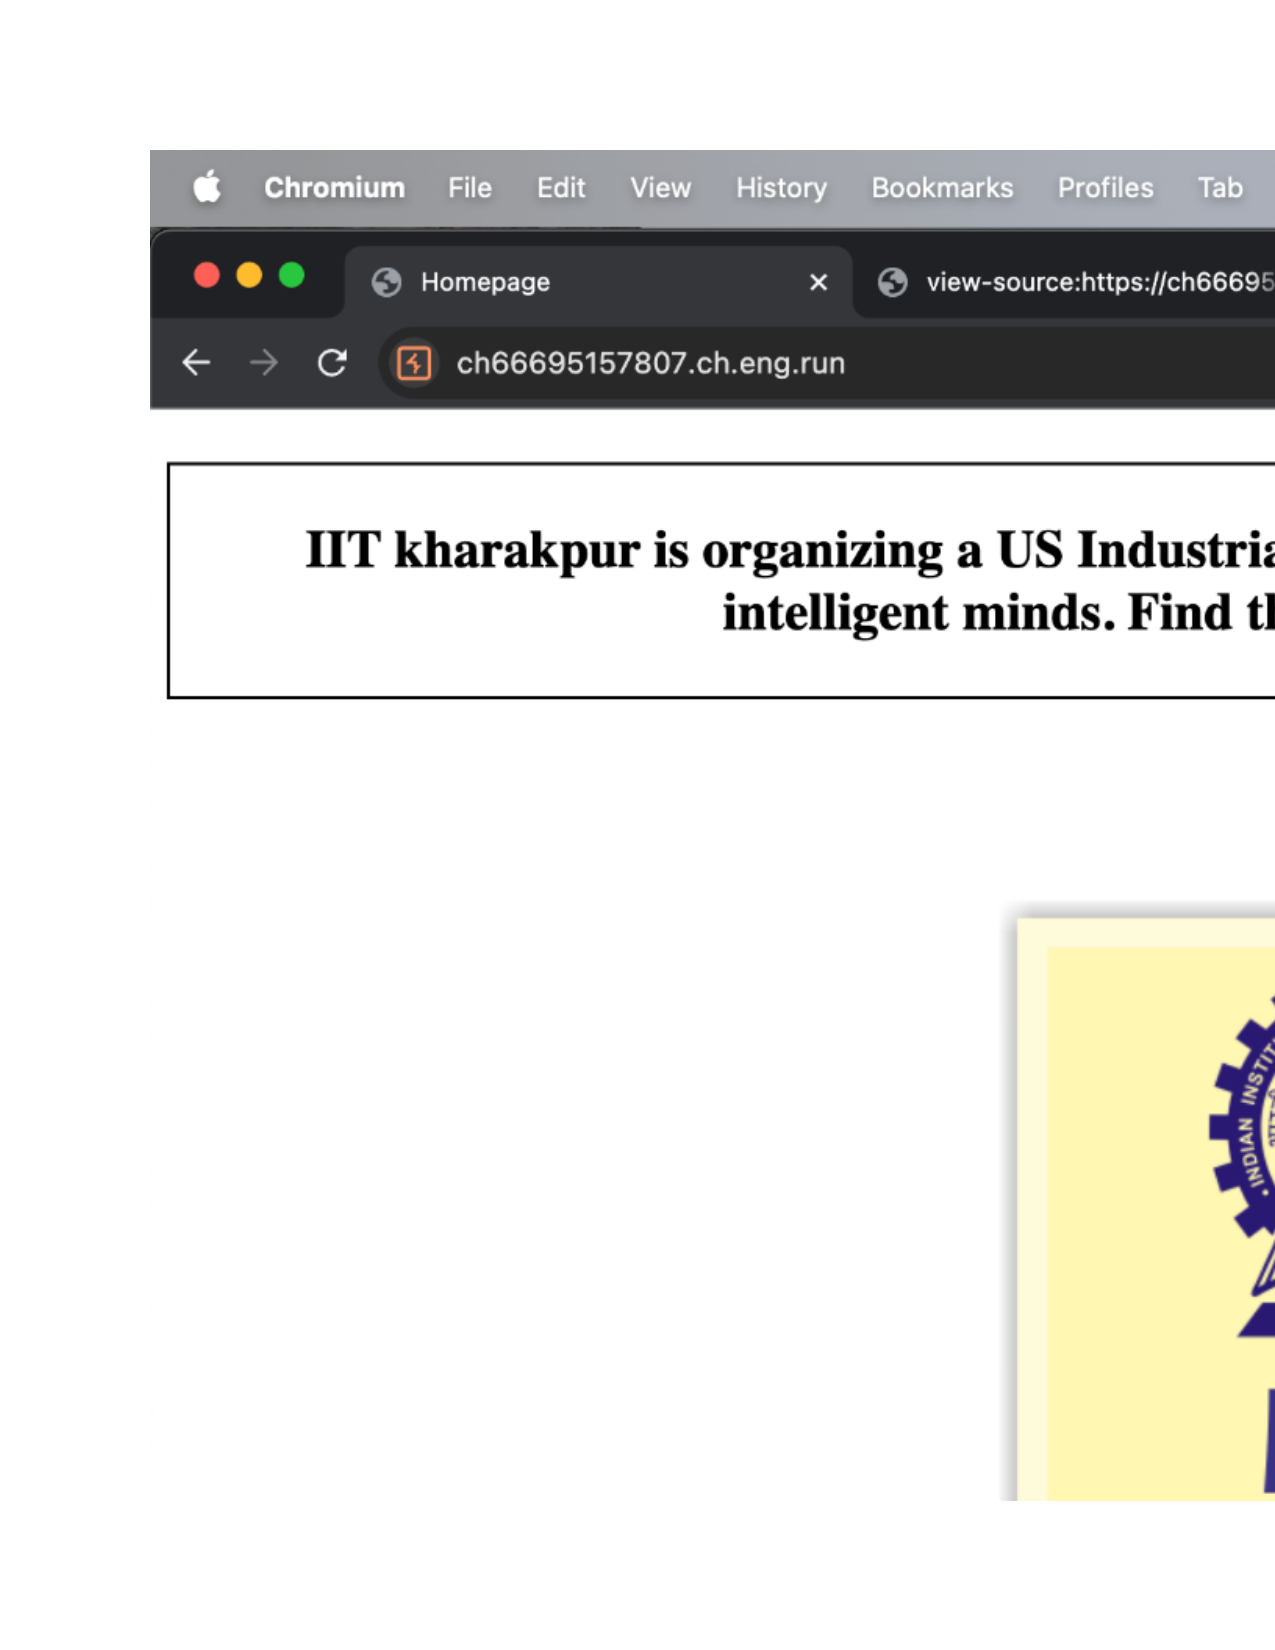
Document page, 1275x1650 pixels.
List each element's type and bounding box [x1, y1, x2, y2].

picture [150, 150, 1275, 1501]
